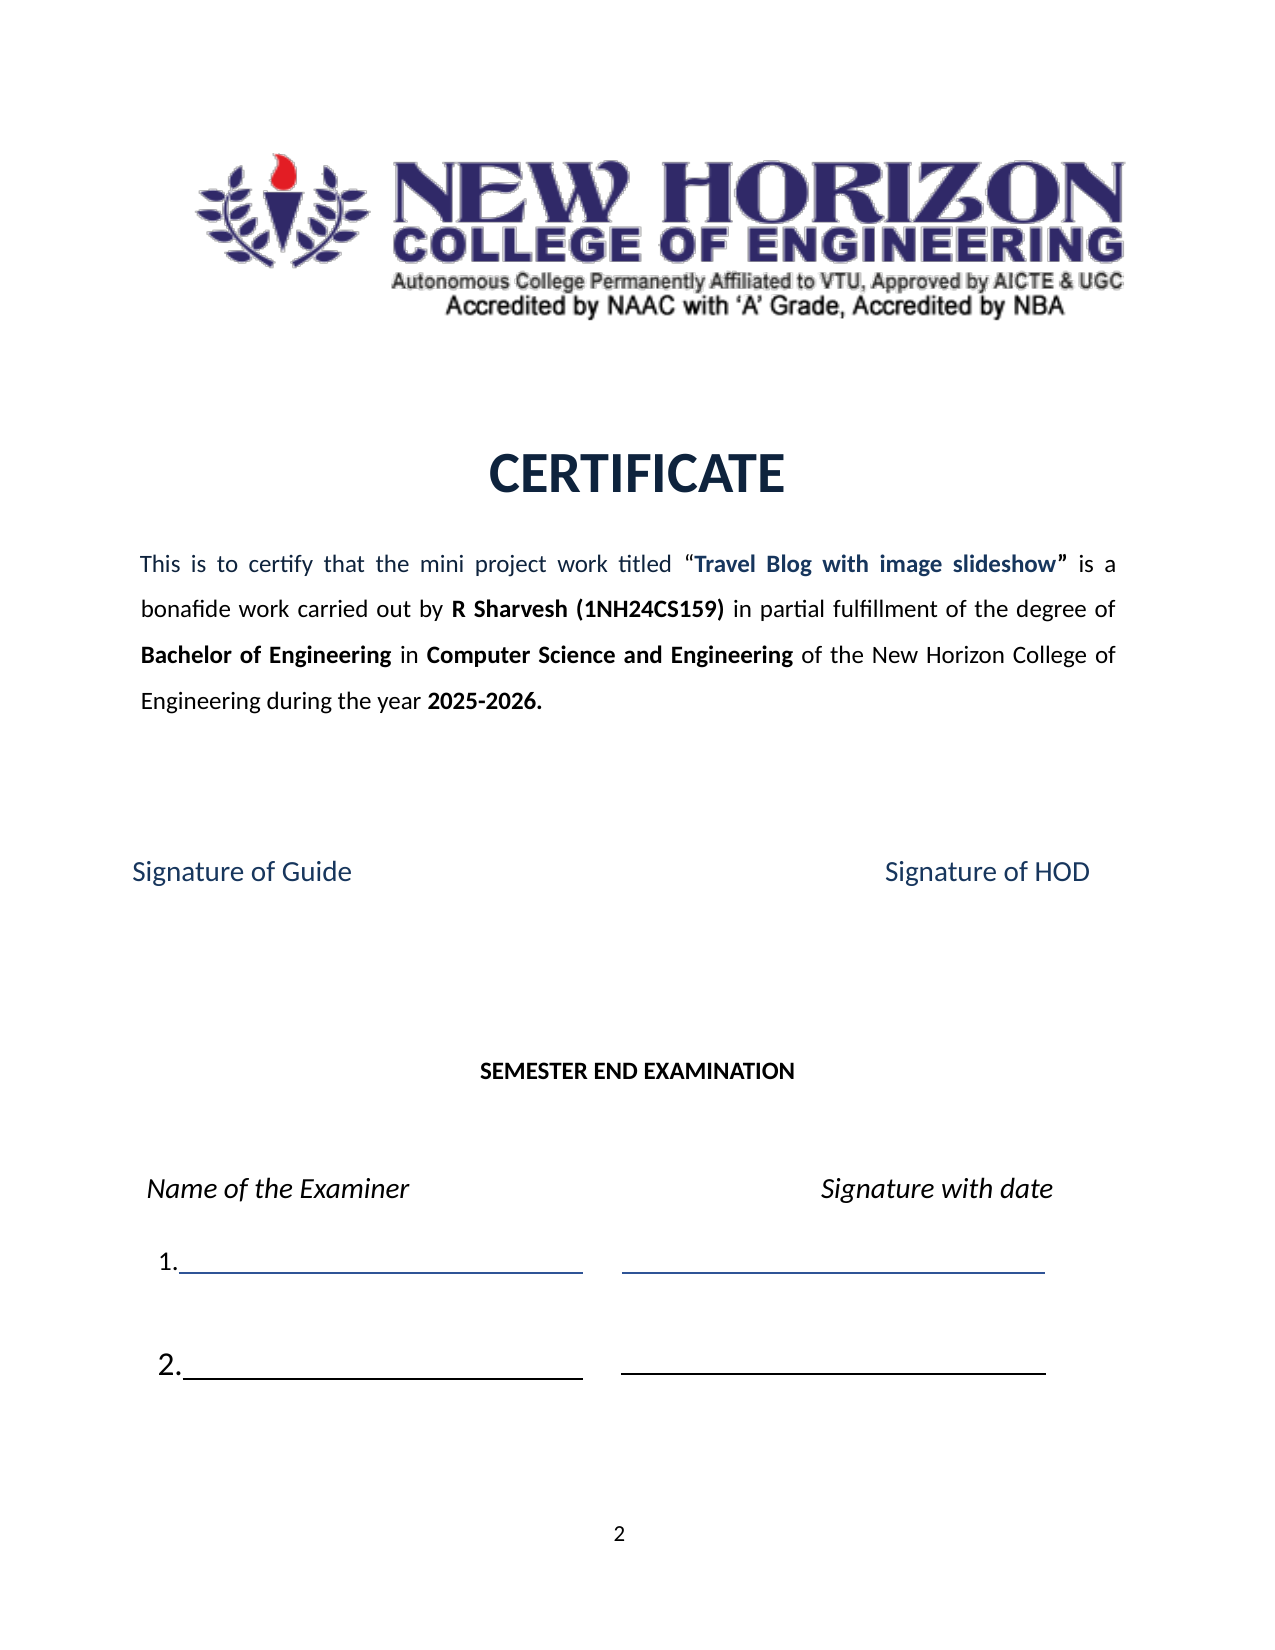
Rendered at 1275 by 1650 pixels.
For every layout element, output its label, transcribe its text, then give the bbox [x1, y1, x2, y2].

picture [188, 153, 1126, 325]
text Name of the Examiner Signature with date [112, 1171, 1126, 1206]
text This is to certify that the mini project work titled “Travel Blog with image slideshow” is a bonafide work carried out by R Sharvesh (1NH24CS159) in partial fulfillment of the degree of Bachelor of Engineering in Computer Science and Engineering of the New Horizon College of Engineering during the year 2025-2026. [139, 548, 1116, 715]
subtitle Signature of Guide Signature of HOD [112, 853, 1126, 888]
subtitle CERTIFICATE [149, 436, 1126, 507]
text SEMESTER END EXAMINATION [149, 1055, 1126, 1086]
text 1. [112, 1244, 1126, 1277]
text 2. [112, 1343, 1126, 1384]
